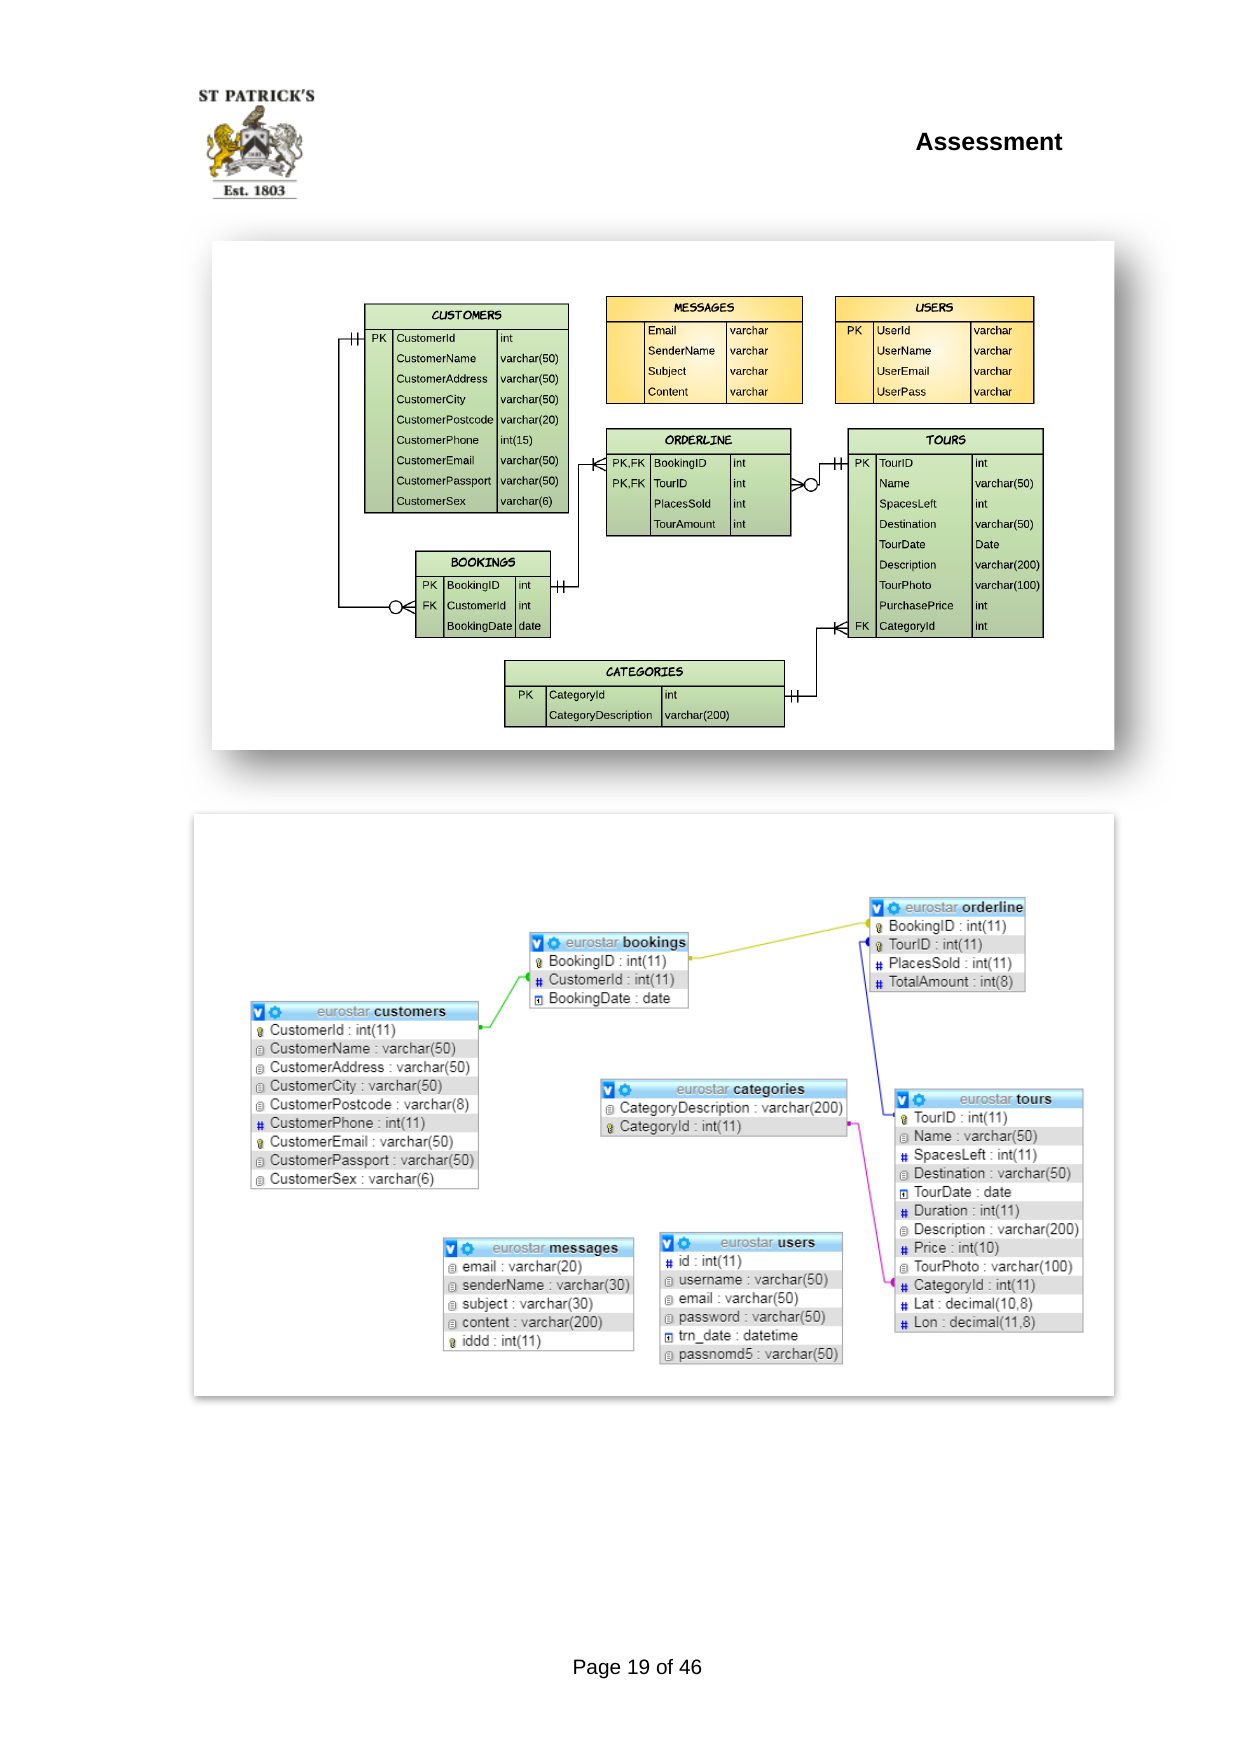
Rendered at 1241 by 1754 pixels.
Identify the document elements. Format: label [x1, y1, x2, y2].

picture [212, 241, 1115, 750]
picture [187, 75, 331, 216]
picture [209, 829, 1100, 1382]
